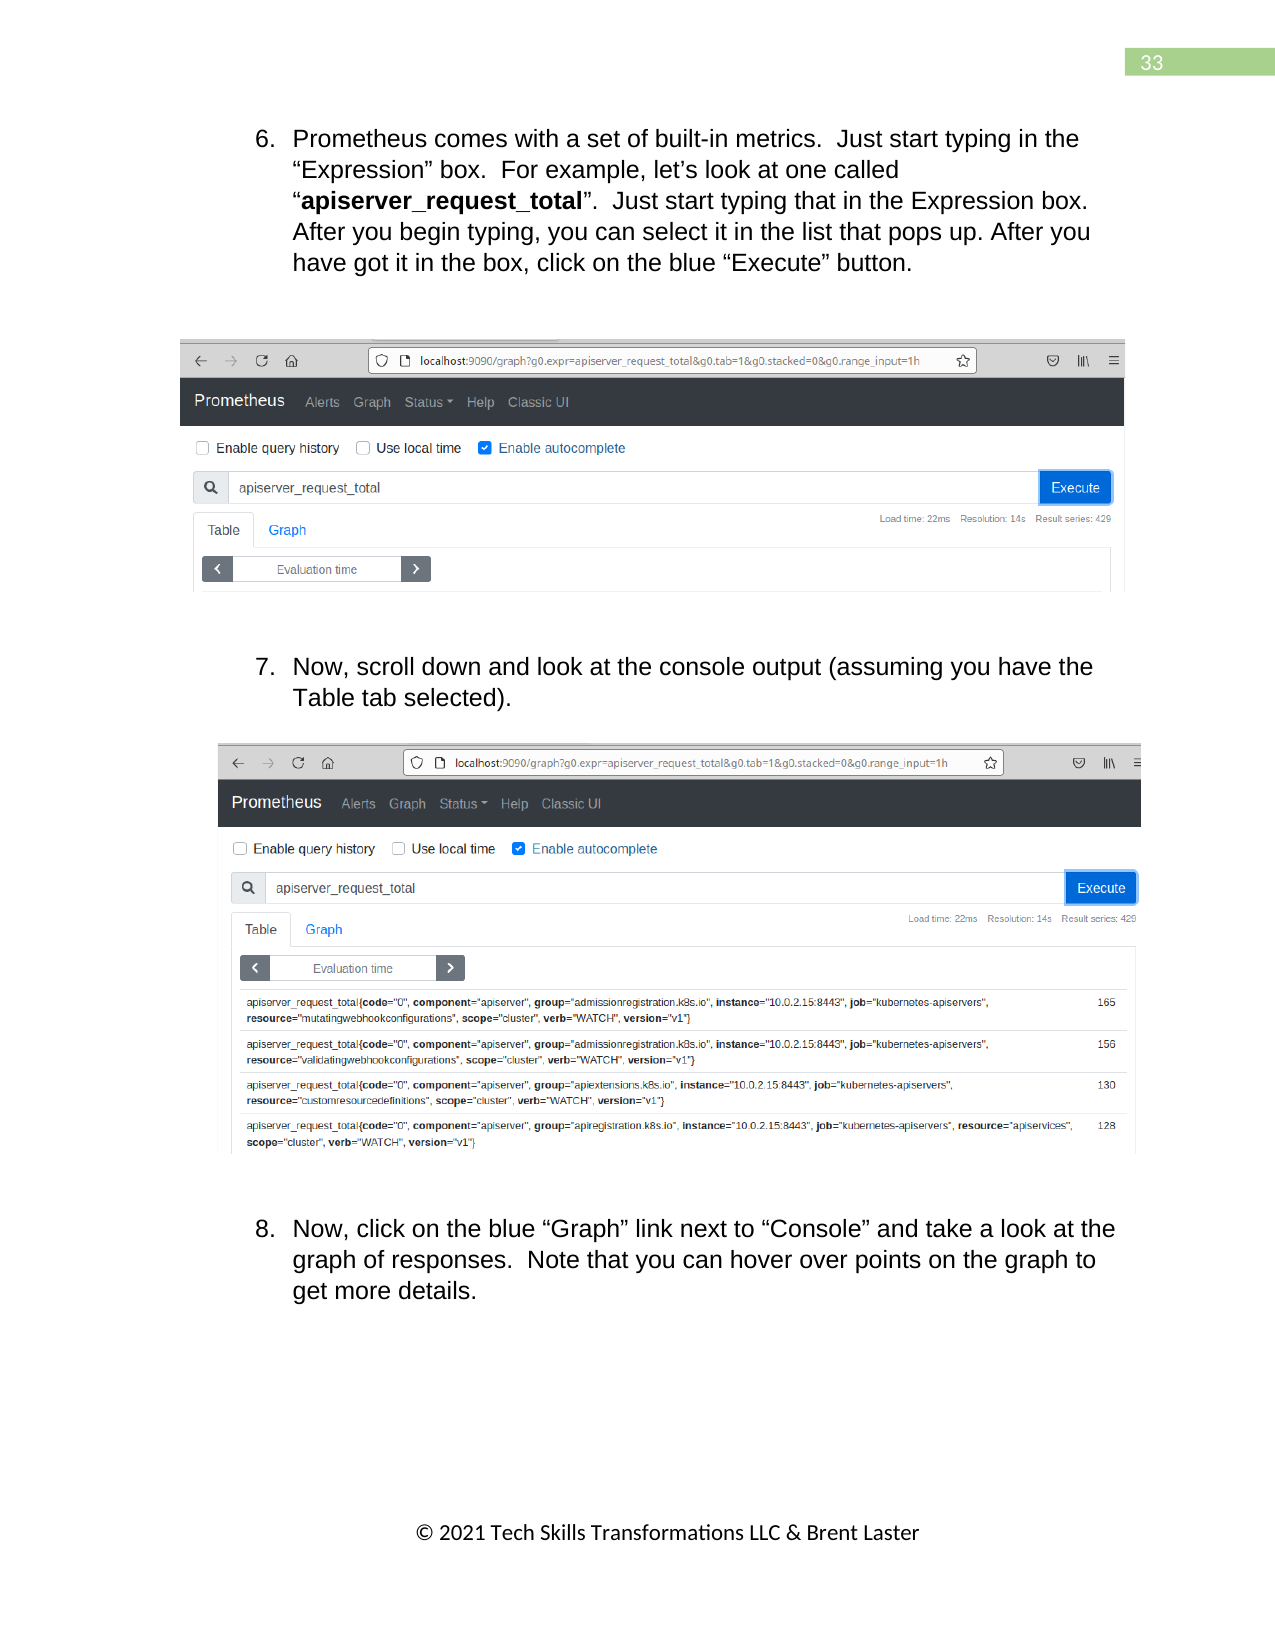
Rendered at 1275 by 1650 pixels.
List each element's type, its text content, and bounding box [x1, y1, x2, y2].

picture [217, 743, 1141, 1154]
list Now, scroll down and look at the console output (assuming you have the Table tab selected). [255, 652, 1125, 712]
list Prometheus comes with a set of built-in metrics. Just start typing in the “Expression” box. For example, let’s look at one called “apiserver_request_total”. Just start typing that in the Expression box. After you begin typing, you can select it in the list that pops up. After you have got it in the box, click on the blue “Execute” button. [255, 124, 1125, 277]
picture [180, 339, 1125, 592]
list Now, click on the blue “Graph” link next to “Console” and take a look at the graph of responses. Note that you can hover over points on the graph to get more details. [255, 1214, 1125, 1305]
